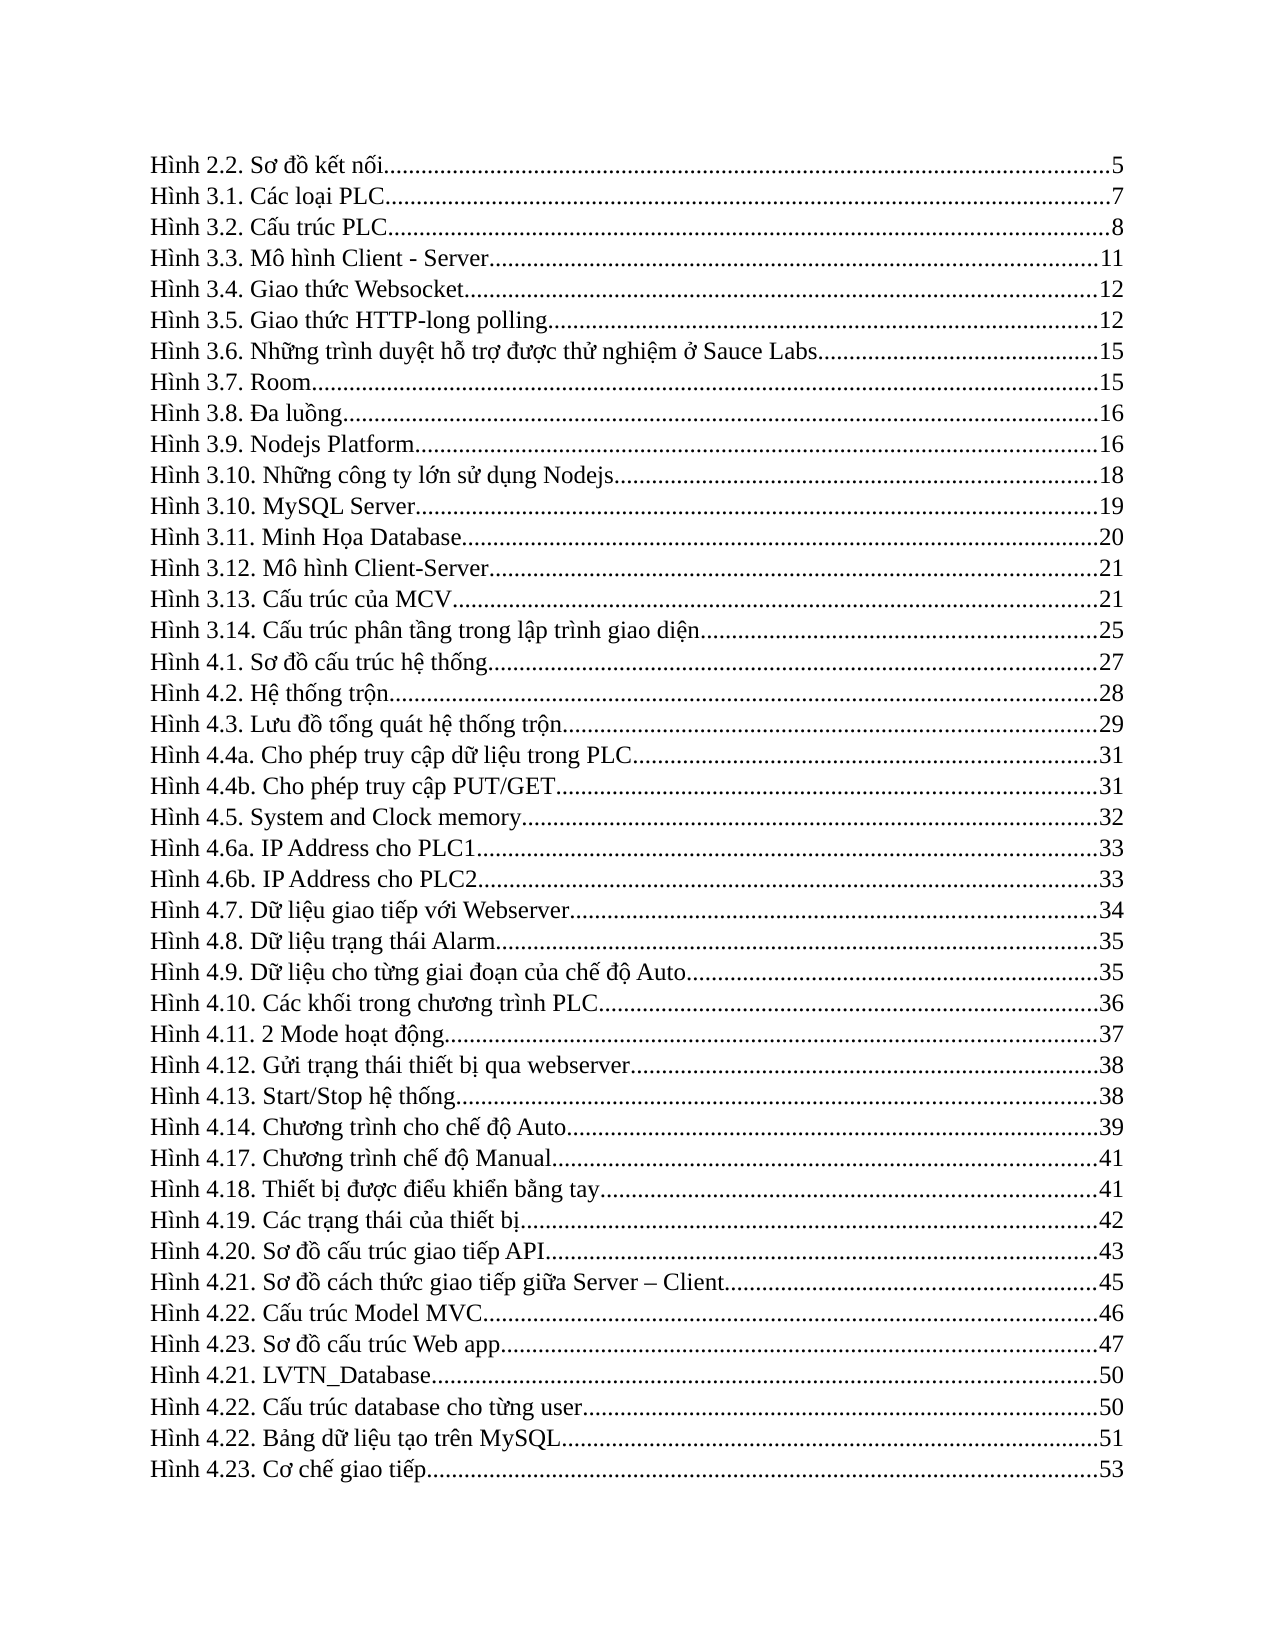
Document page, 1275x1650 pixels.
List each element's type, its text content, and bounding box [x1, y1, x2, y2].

text Hình 4.5. System and Clock memory 32 [150, 802, 1125, 831]
text Hình 3.14. Cấu trúc phân tầng trong lập trình giao diện 25 [150, 616, 1125, 644]
text Hình 3.4. Giao thức Websocket 12 [464, 274, 1125, 303]
text Hình 3.9. Nodejs Platform 16 [150, 429, 1125, 458]
text Hình 3.8. Đa luồng 16 [150, 398, 1125, 427]
text Hình 4.6b. IP Address cho PLC2 33 [150, 864, 1125, 893]
text Hình 4.22. Cấu trúc Model MVC 46 [150, 1298, 1125, 1327]
text Hình 4.8. Dữ liệu trạng thái Alarm 35 [150, 926, 1125, 955]
text Hình 4.13. Start/Stop hệ thống 38 [150, 1081, 1125, 1110]
text Hình 3.10. MySQL Server 19 [150, 491, 1125, 520]
text Hình 4.19. Các trạng thái của thiết bị 42 [150, 1205, 1125, 1234]
text Hình 3.13. Cấu trúc của MCV 21 [150, 584, 1125, 613]
text Hình 4.21. Sơ đồ cách thức giao tiếp giữa Server – Client 45 [150, 1267, 1125, 1296]
text Hình 2.2. Sơ đồ kết nối 5 [150, 150, 1125, 179]
text Hình 4.22. Cấu trúc database cho từng user 50 [150, 1392, 1125, 1420]
text Hình 4.14. Chương trình cho chế độ Auto 39 [150, 1112, 1125, 1141]
text Hình 3.3. Mô hình Client - Server 11 [150, 243, 1125, 272]
text Hình 4.2. Hệ thống trộn 28 [150, 678, 1125, 706]
text Hình 4.17. Chương trình chế độ Manual 41 [150, 1143, 1125, 1172]
text Hình 4.12. Gửi trạng thái thiết bị qua webserver 38 [150, 1050, 1125, 1079]
text Hình 4.4b. Cho phép truy cập PUT/GET 31 [150, 771, 1125, 799]
text Hình 4.20. Sơ đồ cấu trúc giao tiếp API 43 [150, 1236, 1125, 1265]
text Hình 4.3. Lưu đồ tổng quát hệ thống trộn 29 [150, 709, 1125, 737]
text Hình 4.10. Các khối trong chương trình PLC 36 [150, 988, 1125, 1017]
text Hình 4.7. Dữ liệu giao tiếp với Webserver 34 [150, 895, 1125, 924]
text Hình 4.18. Thiết bị được điểu khiển bằng tay 41 [150, 1174, 1125, 1203]
text Hình 3.10. Những công ty lớn sử dụng Nodejs 18 [150, 460, 1125, 489]
text Hình 4.23. Sơ đồ cấu trúc Web app 47 [150, 1329, 1125, 1358]
text Hình 4.9. Dữ liệu cho từng giai đoạn của chế độ Auto 35 [150, 957, 1125, 986]
text Hình 3.2. Cấu trúc PLC 8 [150, 212, 1125, 241]
text Hình 4.1. Sơ đồ cấu trúc hệ thống 27 [150, 647, 1125, 675]
text Hình 3.1. Các loại PLC 7 [150, 181, 1125, 210]
text Hình 4.21. LVTN_Database 50 [150, 1361, 1125, 1389]
text Hình 3.7. Room 15 [150, 367, 1125, 396]
text Hình 4.6a. IP Address cho PLC1 33 [150, 833, 1125, 862]
text Hình 3.12. Mô hình Client-Server 21 [150, 553, 1125, 582]
text Hình 4.22. Bảng dữ liệu tạo trên MySQL 51 [150, 1423, 1125, 1451]
text Hình 4.4a. Cho phép truy cập dữ liệu trong PLC 31 [150, 740, 1125, 768]
text Hình 4.11. 2 Mode hoạt động 37 [150, 1019, 1125, 1048]
text Hình 3.6. Những trình duyệt hỗ trợ được thử nghiệm ở Sauce Labs 15 [150, 336, 1125, 365]
text Hình 4.23. Cơ chế giao tiếp 53 [150, 1454, 1125, 1482]
text Hình 3.5. Giao thức HTTP-long polling 12 [150, 305, 1125, 334]
text Hình 3.11. Minh Họa Database 20 [150, 522, 1125, 551]
